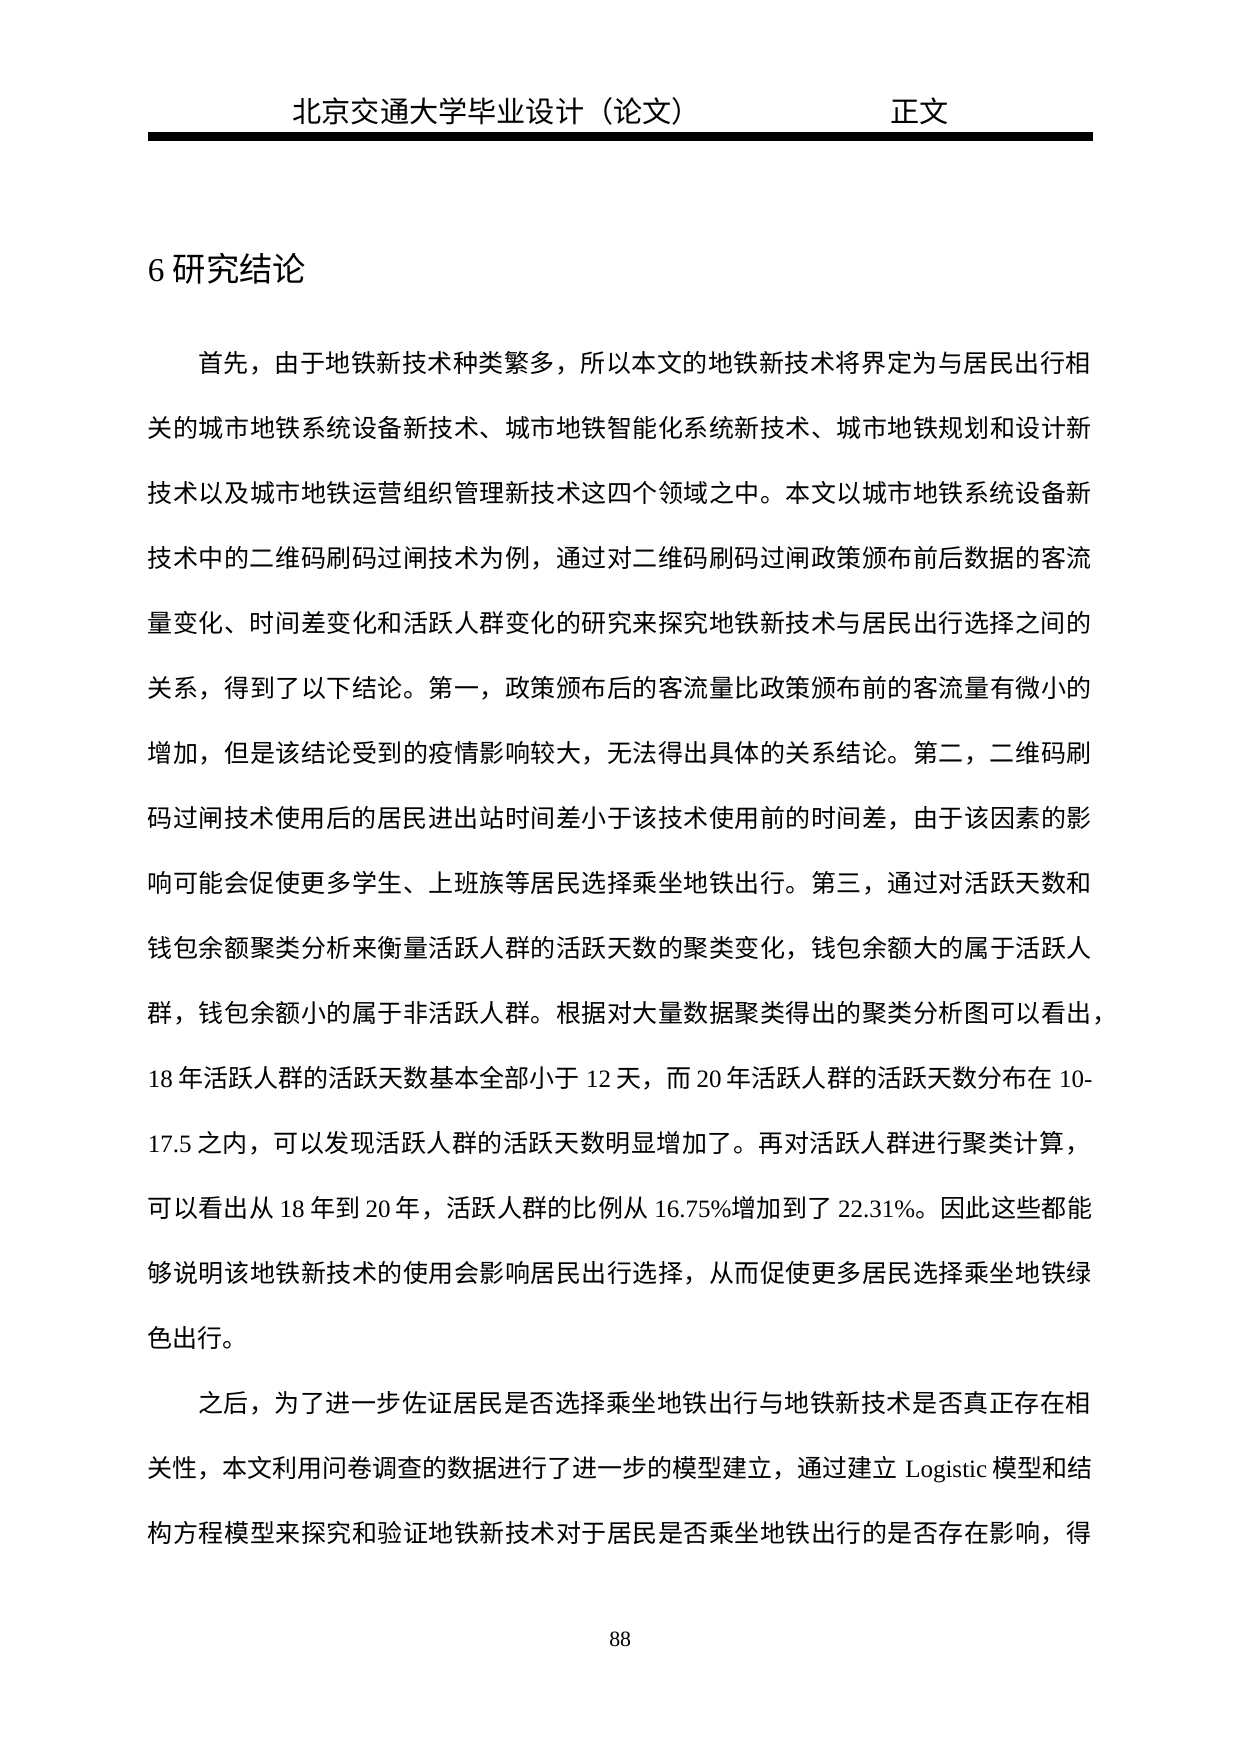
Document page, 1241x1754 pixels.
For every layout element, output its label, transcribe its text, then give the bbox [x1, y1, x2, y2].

text 首先，由于地铁新技术种类繁多，所以本文的地铁新技术将界定为与居民出行相关的城市地铁系统设备新技术、城市地铁智能化系统新技术、城市地铁规划和设计新技术以及城市地铁运营组织管理新技术这四个领域之中。本文以城市地铁系统设备新技术中的二维码刷码过闸技术为例，通过对二维码刷码过闸政策颁布前后数据的客流量变化、时间差变化和活跃人群变化的研究来探究地铁新技术与居民出行选择之间的关系，得到了以下结论。第一，政策颁布后的客流量比政策颁布前的客流量有微小的增加，但是该结论受到的疫情影响较大，无法得出具体的关系结论。第二，二维码刷码过闸技术使用后的居民进出站时间差小于该技术使用前的时间差，由于该因素的影响可能会促使更多学生、上班族等居民选择乘坐地铁出行。第三，通过对活跃天数和钱包余额聚类分析来衡量活跃人群的活跃天数的聚类变化，钱包余额大的属于活跃人群，钱包余额小的属于非活跃人群。根据对大量数据聚类得出的聚类分析图可以看出，18年活跃人群的活跃天数基本全部小于12天，而20年活跃人群的活跃天数分布在10-17.5之内，可以发现活跃人群的活跃天数明显增加了。再对活跃人群进行聚类计算，可以看出从18年到20年，活跃人群的比例从16.75%增加到了22.31%。因此这些都能够说明该地铁新技术的使用会影响居民出行选择，从而促使更多居民选择乘坐地铁绿色出行。 [148, 329, 1092, 1369]
text 研究结论 [148, 243, 1092, 291]
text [148, 1369, 1092, 1564]
